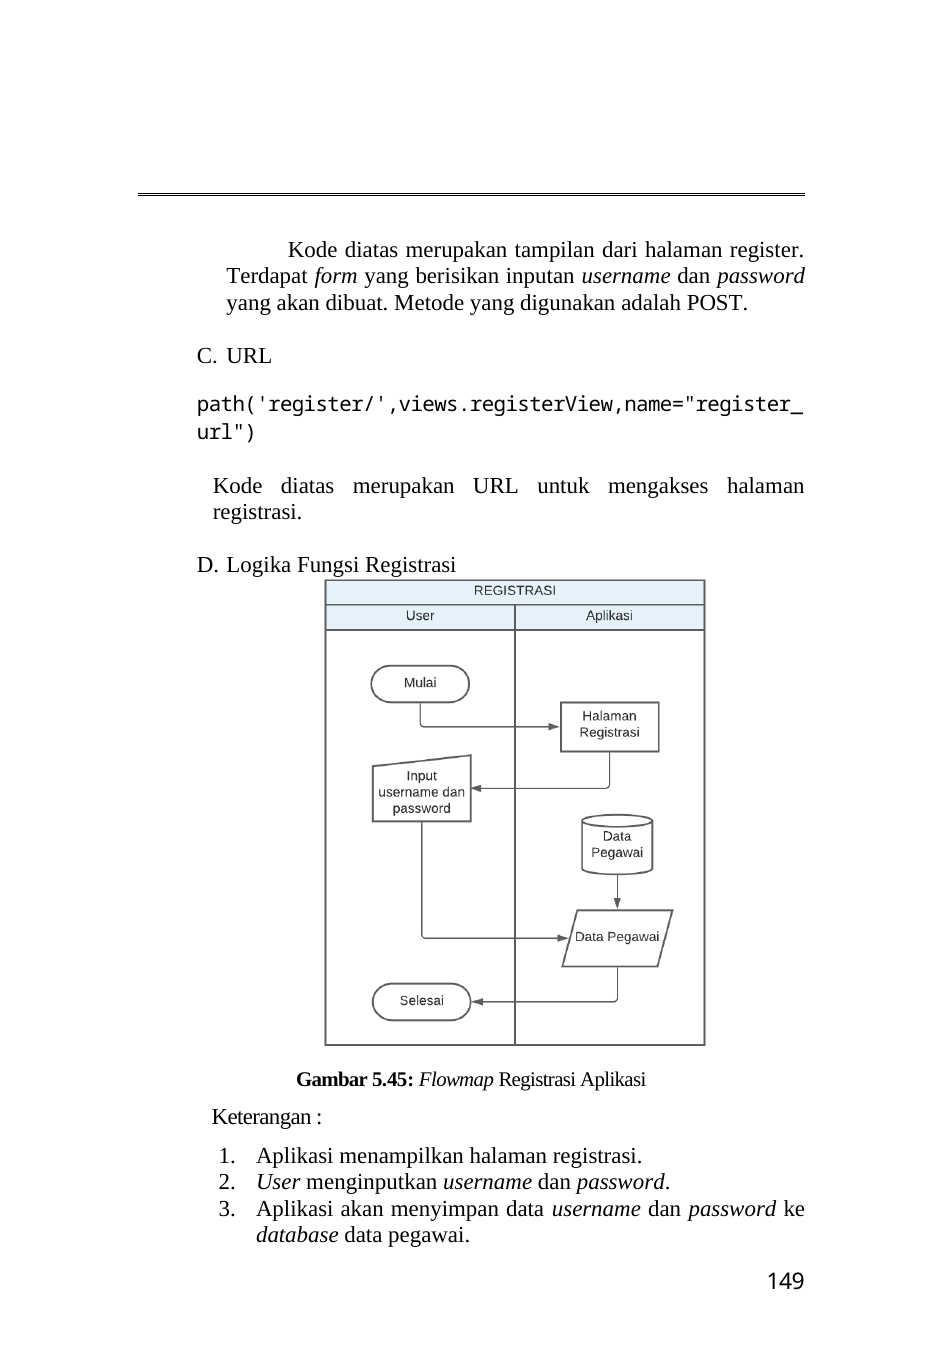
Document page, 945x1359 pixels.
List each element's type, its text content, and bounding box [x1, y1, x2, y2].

list Aplikasi akan menyimpan data username dan password ke database data pegawai. [218, 1195, 805, 1247]
list Aplikasi menampilkan halaman registrasi. [218, 1142, 805, 1168]
text path('register/',views.registerView,name="register_url") [197, 389, 805, 446]
text Gambar 5.45: Flowmap Registrasi Aplikasi [138, 1067, 805, 1091]
list Kode diatas merupakan tampilan dari halaman register. Terdapat form yang berisikan inputan username dan password yang akan dibuat. Metode yang digunakan adalah POST. [226, 236, 805, 315]
list URL [197, 342, 805, 368]
list Logika Fungsi Registrasi [197, 551, 805, 577]
list Kode diatas merupakan URL untuk mengakses halaman registrasi. [213, 472, 805, 525]
text Keterangan : [211, 1103, 805, 1129]
picture [323, 577, 709, 1046]
list User menginputkan username dan password. [218, 1168, 805, 1195]
